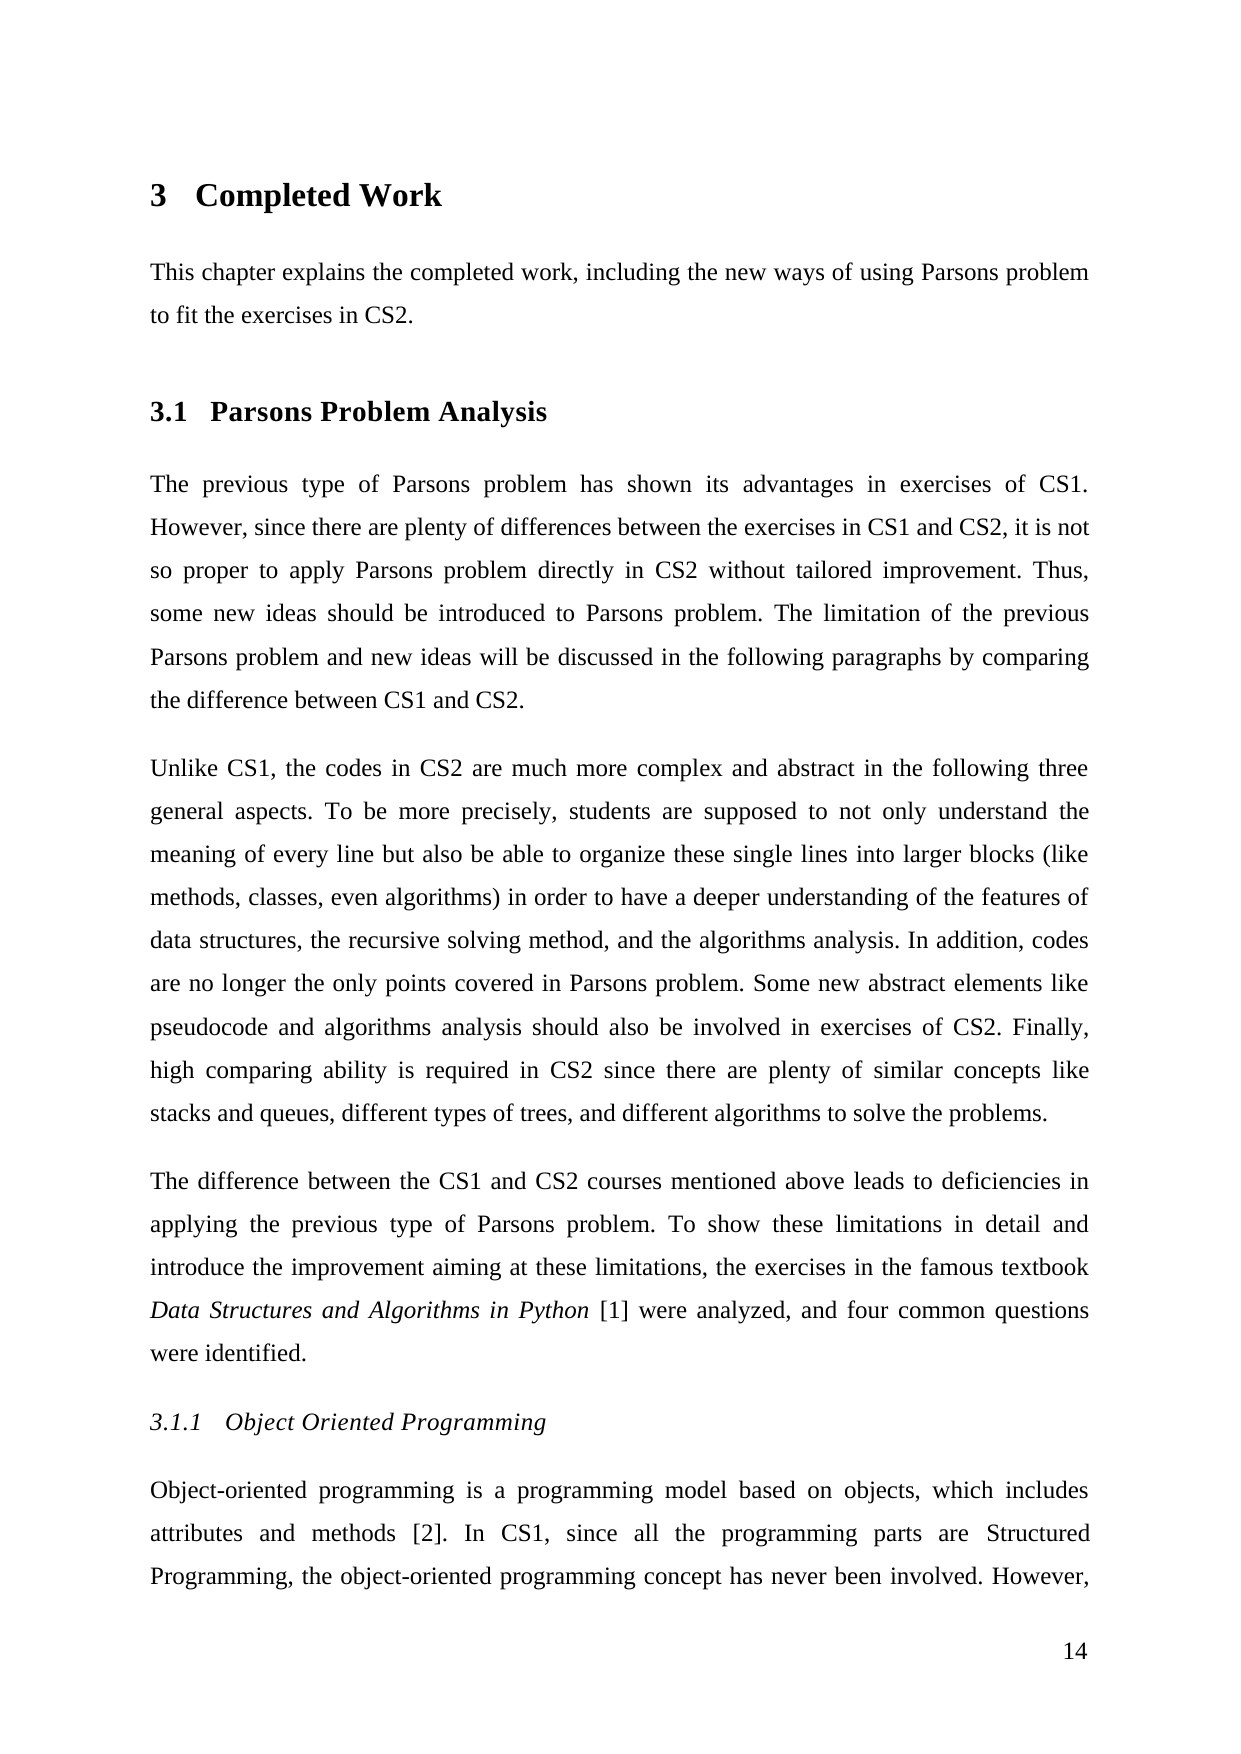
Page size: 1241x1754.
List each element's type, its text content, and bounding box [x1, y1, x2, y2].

subtitle Completed Work [150, 175, 1090, 213]
text This chapter explains the completed work, including the new ways of using Parsons problem to fit the exercises in CS2. [150, 257, 1090, 329]
subtitle Object Oriented Programming [150, 1407, 1090, 1435]
text Unlike CS1, the codes in CS2 are much more complex and abstract in the following three general aspects. To be more precisely, students are supposed to not only understand the meaning of every line but also be able to organize these single lines into larger blocks (like methods, classes, even algorithms) in order to have a deeper understanding of the features of data structures, the recursive solving method, and the algorithms analysis. In addition, codes are no longer the only points covered in Parsons problem. Some new abstract elements like pseudocode and algorithms analysis should also be involved in exercises of CS2. Finally, high comparing ability is required in CS2 since there are plenty of similar concepts like stacks and queues, different types of trees, and different algorithms to solve the problems. [150, 753, 1090, 1127]
subtitle Parsons Problem Analysis [150, 394, 1090, 427]
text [150, 1475, 1090, 1590]
text The previous type of Parsons problem has shown its advantages in exercises of CS1. However, since there are plenty of differences between the exercises in CS1 and CS2, it is not so proper to apply Parsons problem directly in CS2 without tailored improvement. Thus, some new ideas should be introduced to Parsons problem. The limitation of the previous Parsons problem and new ideas will be discussed in the following paragraphs by comparing the difference between CS1 and CS2. [150, 469, 1090, 713]
text The difference between the CS1 and CS2 courses mentioned above leads to deficiencies in applying the previous type of Parsons problem. To show these limitations in detail and introduce the improvement aiming at these limitations, the exercises in the famous textbook Data Structures and Algorithms in Python were analyzed, and four common questions were identified. [150, 1166, 1090, 1367]
